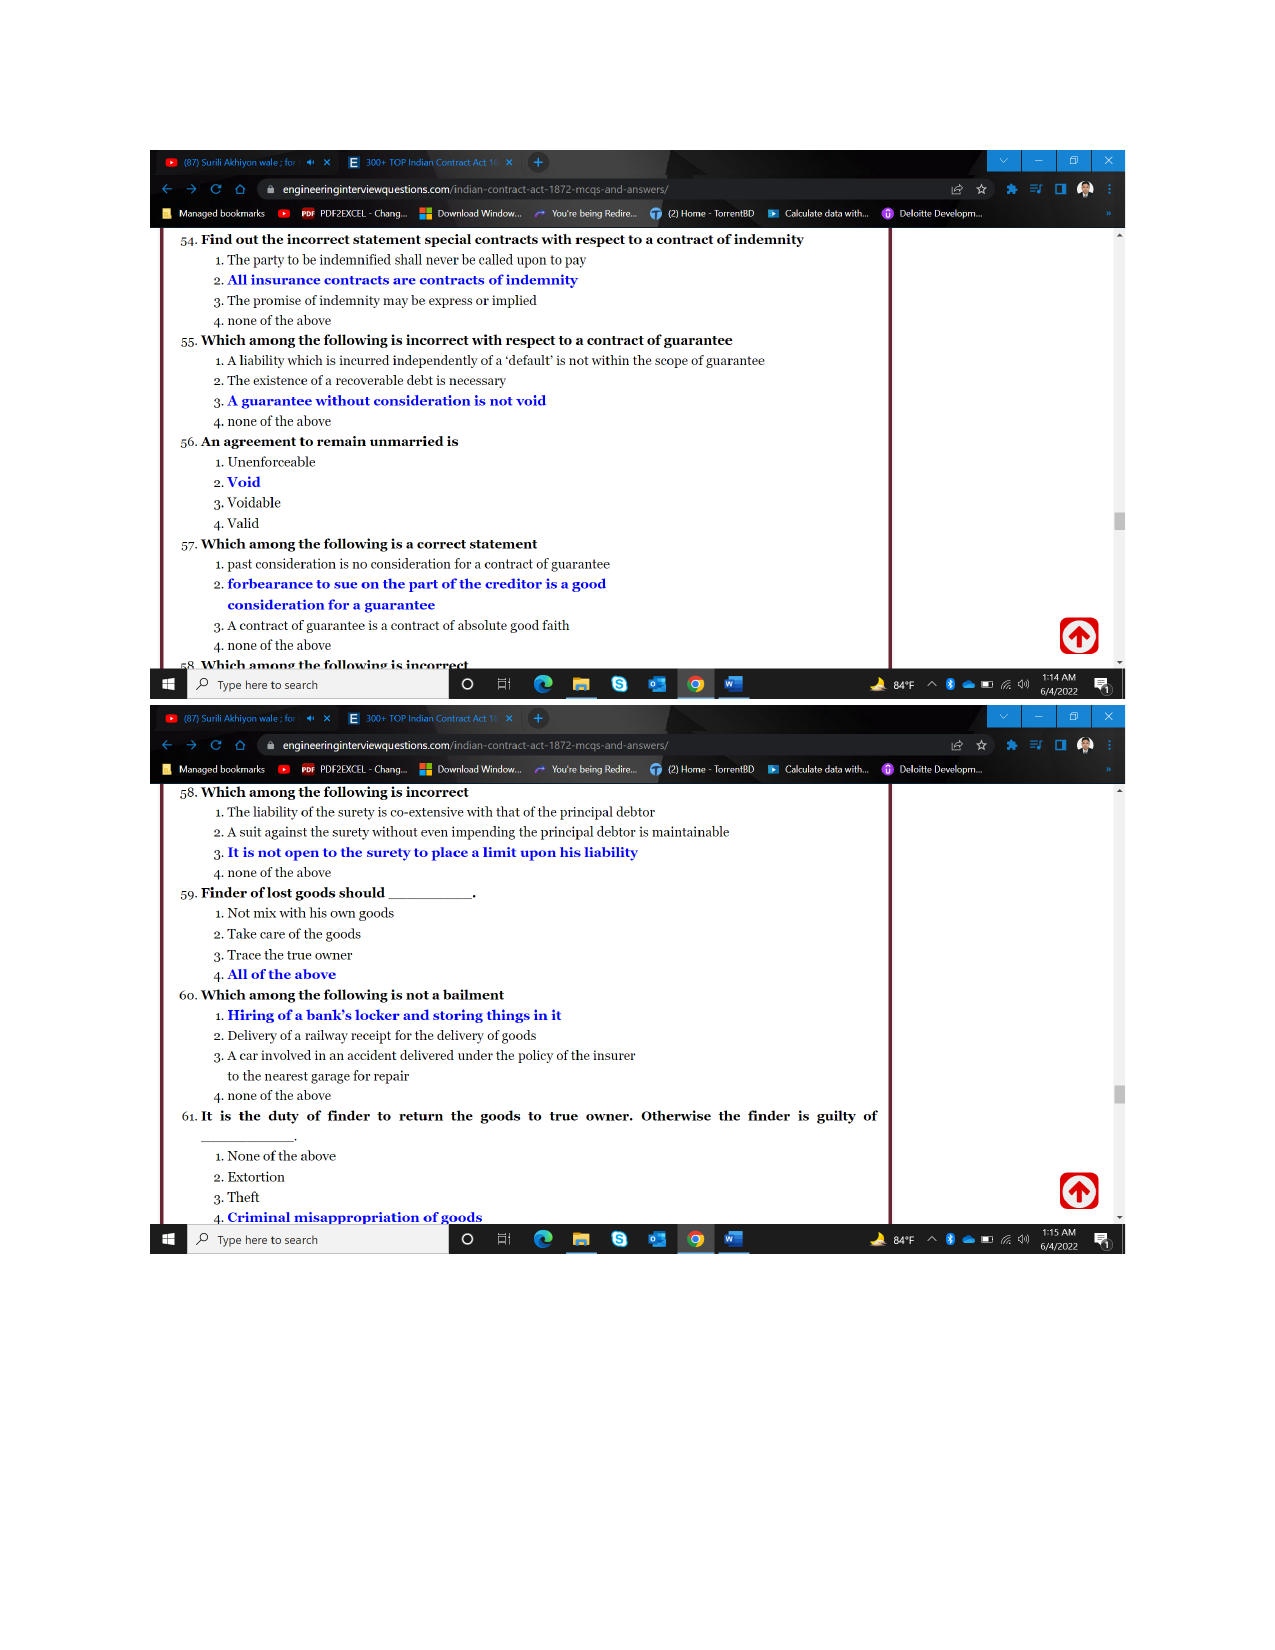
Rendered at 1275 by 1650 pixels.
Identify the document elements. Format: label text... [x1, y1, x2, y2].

picture [150, 705, 1125, 1254]
picture [150, 150, 1125, 699]
